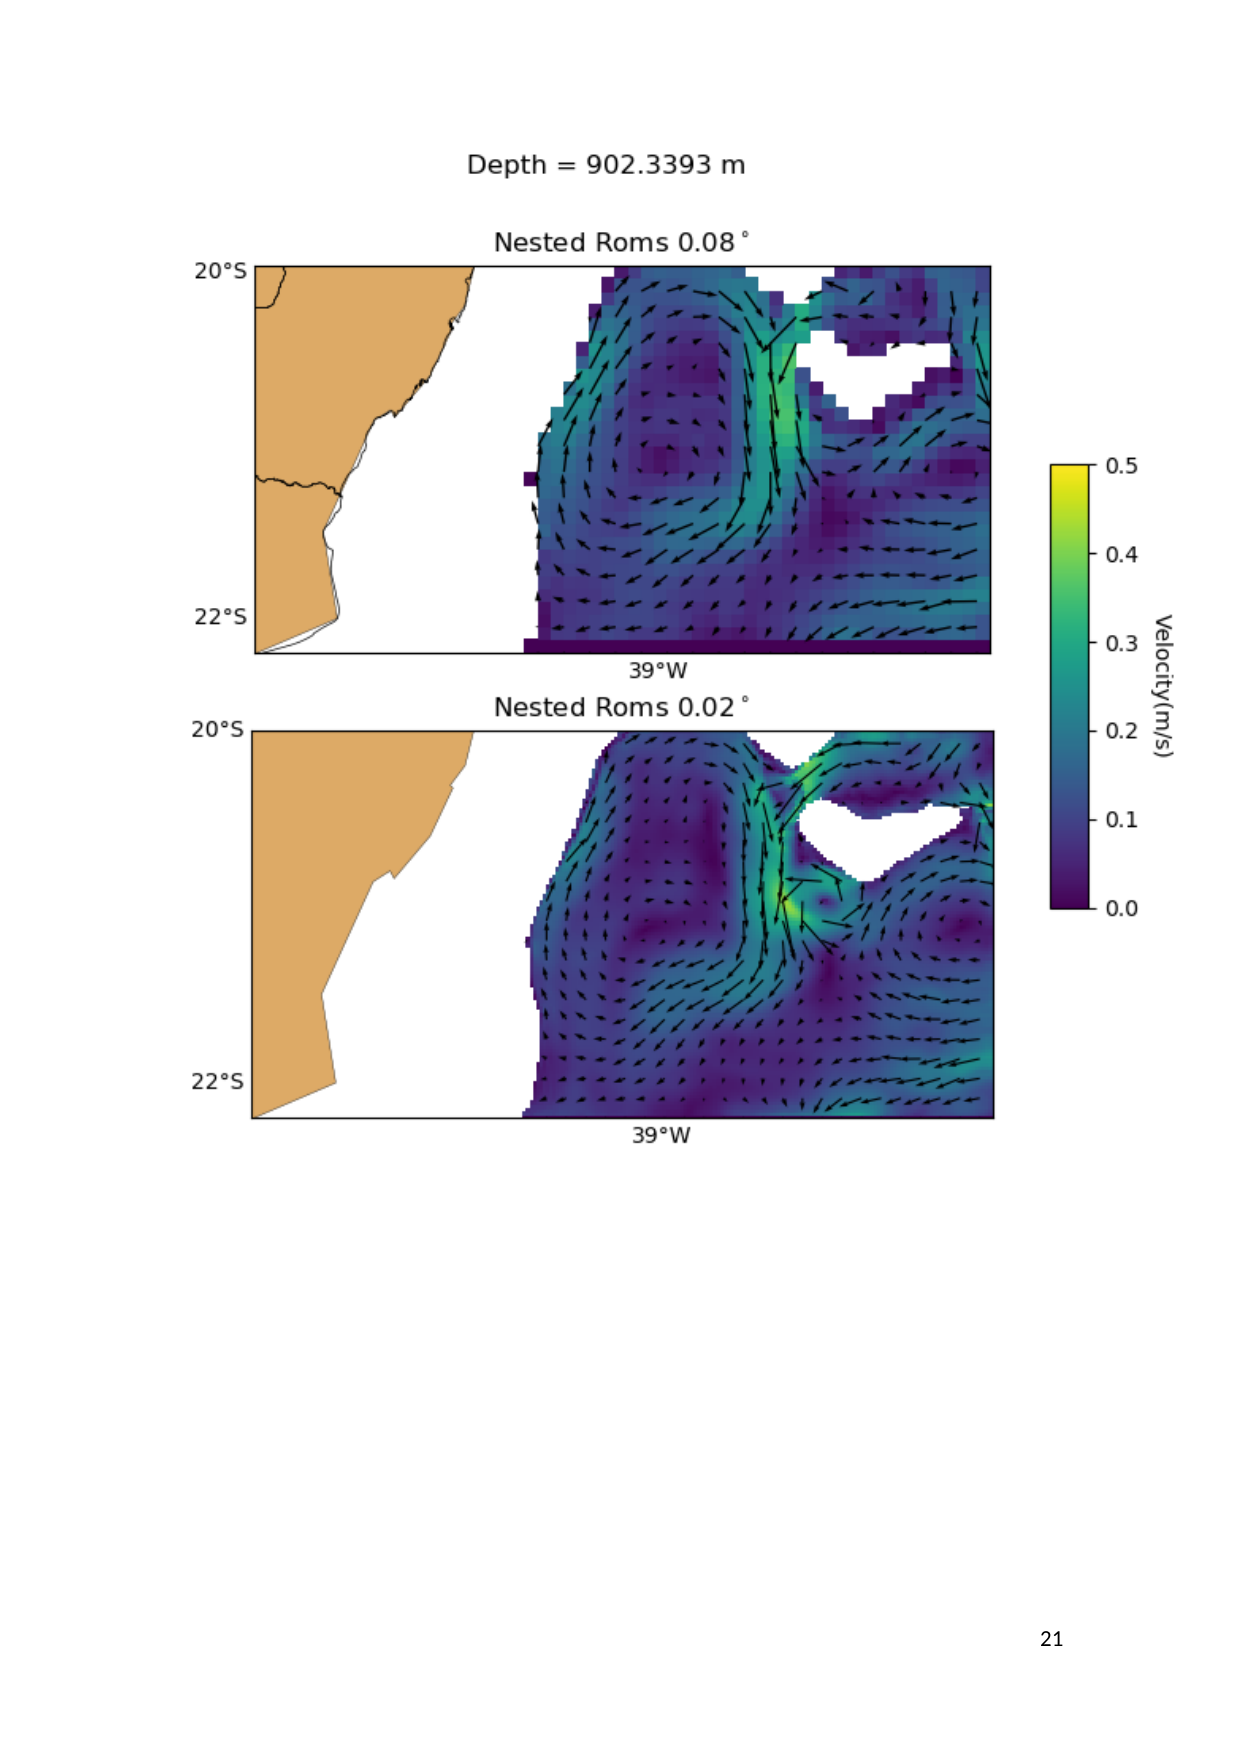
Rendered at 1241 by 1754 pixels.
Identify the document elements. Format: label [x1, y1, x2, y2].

picture [177, 147, 1196, 1167]
